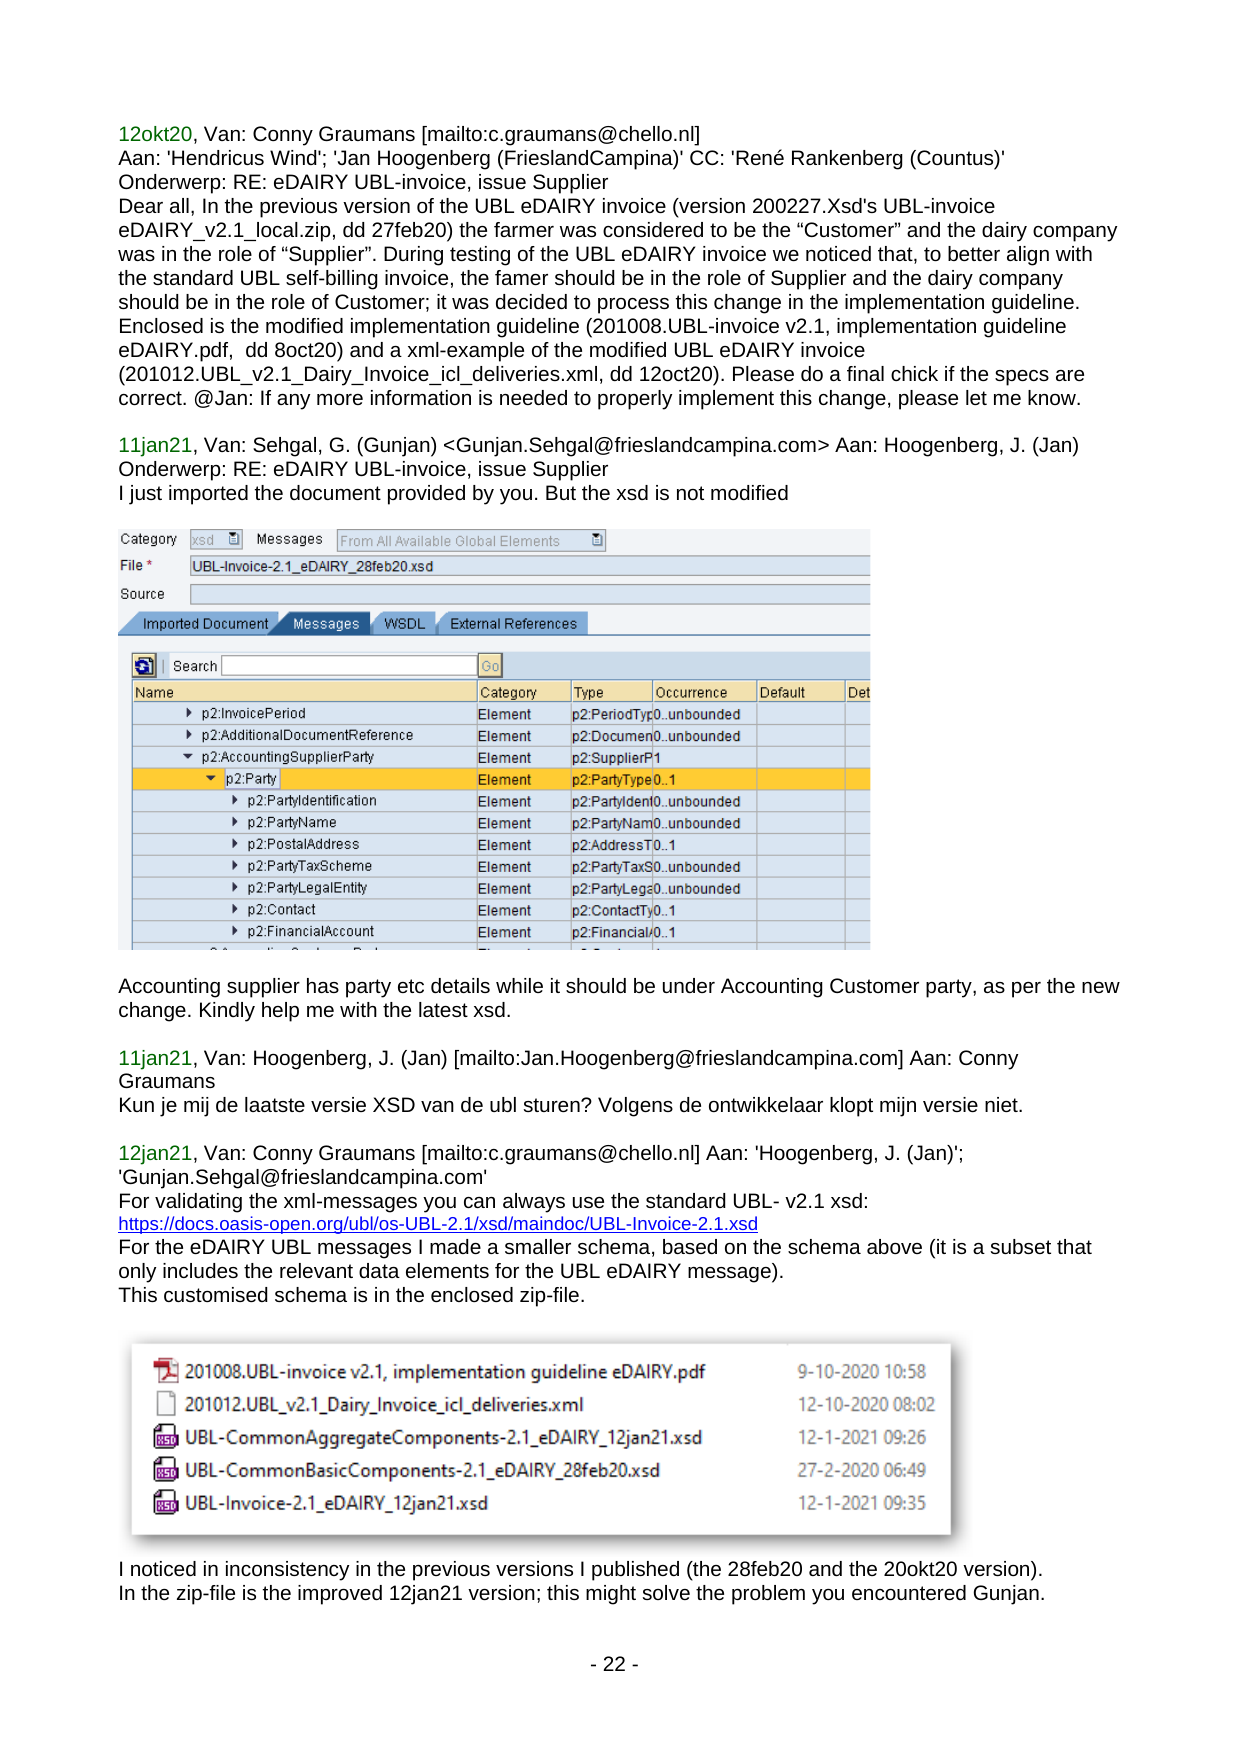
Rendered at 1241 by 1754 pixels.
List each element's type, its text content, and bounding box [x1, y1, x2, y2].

text Aan: 'Hendricus Wind'; 'Jan Hoogenberg (FrieslandCampina)' CC: 'René Rankenberg (Countus)' [118, 146, 1122, 170]
picture [118, 1330, 973, 1557]
text In the zip-file is the improved 12jan21 version; this might solve the problem you encountered Gunjan. [118, 1581, 1122, 1605]
text Onderwerp: RE: eDAIRY UBL-invoice, issue Supplier [118, 170, 1122, 194]
text I just imported the document provided by you. But the xsd is not modified [118, 481, 1122, 505]
picture [118, 529, 871, 950]
text 12okt20, Van: Conny Graumans [mailto:c.graumans@chello.nl] [118, 122, 1122, 146]
text For the eDAIRY UBL messages I made a smaller schema, based on the schema above (it is a subset that only includes the relevant data elements for the UBL eDAIRY message). [118, 1234, 1122, 1282]
text Dear all, In the previous version of the UBL eDAIRY invoice (version 200227.Xsd's UBL-invoice eDAIRY_v2.1_local.zip, dd 27feb20) the farmer was considered to be the “Customer” and the dairy company was in the role of “Supplier”. During testing of the UBL eDAIRY invoice we noticed that, to better align with the standard UBL self-billing invoice, the famer should be in the role of Supplier and the dairy company should be in the role of Customer; it was decided to process this change in the implementation guideline. [118, 194, 1122, 313]
text 12jan21, Van: Conny Graumans [mailto:c.graumans@chello.nl] Aan: 'Hoogenberg, J. (Jan)'; 'Gunjan.Sehgal@frieslandcampina.com' [118, 1141, 1122, 1189]
text I noticed in inconsistency in the previous versions I published (the 28feb20 and the 20okt20 version). [118, 1557, 1122, 1581]
text 11jan21, Van: Sehgal, G. (Gunjan) <Gunjan.Sehgal@frieslandcampina.com> Aan: Hoogenberg, J. (Jan) Onderwerp: RE: eDAIRY UBL-invoice, issue Supplier [118, 433, 1122, 481]
text Accounting supplier has party etc details while it should be under Accounting Customer party, as per the new change. Kindly help me with the latest xsd. [118, 973, 1122, 1021]
text Kun je mij de laatste versie XSD van de ubl sturen? Volgens de ontwikkelaar klopt mijn versie niet. [118, 1093, 1122, 1117]
text https://docs.oasis-open.org/ubl/os-UBL-2.1/xsd/maindoc/UBL-Invoice-2.1.xsd [118, 1213, 1122, 1234]
text For validating the xml-messages you can always use the standard UBL- v2.1 xsd: [118, 1189, 1122, 1213]
text 11jan21, Van: Hoogenberg, J. (Jan) [mailto:Jan.Hoogenberg@frieslandcampina.com] Aan: Conny Graumans [118, 1045, 1122, 1093]
text This customised schema is in the enclosed zip-file. [118, 1282, 1122, 1306]
text Enclosed is the modified implementation guideline (201008.UBL-invoice v2.1, implementation guideline eDAIRY.pdf, dd 8oct20) and a xml-example of the modified UBL eDAIRY invoice (201012.UBL_v2.1_Dairy_Invoice_icl_deliveries.xml, dd 12oct20). Please do a final chick if the specs are correct. @Jan: If any more information is needed to properly implement this change, please let me know. [118, 313, 1122, 409]
